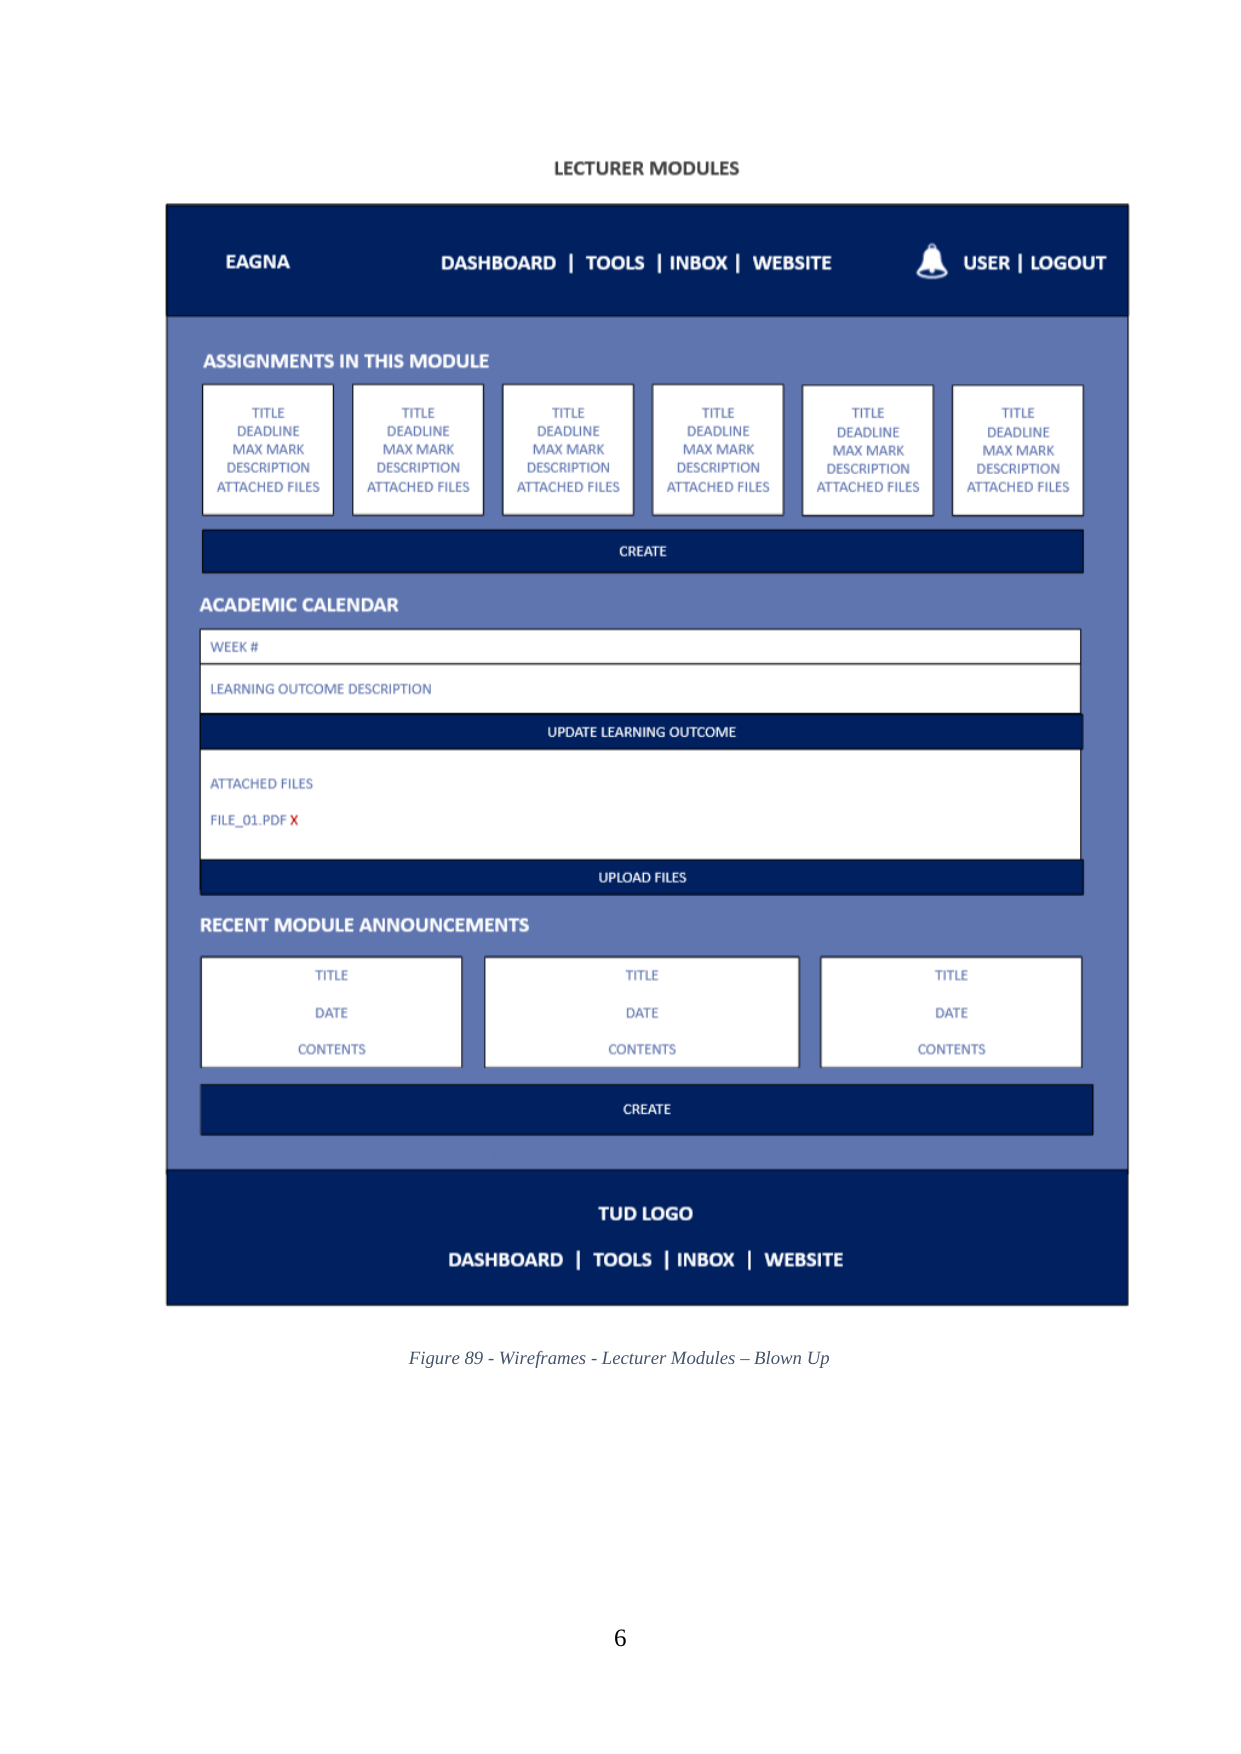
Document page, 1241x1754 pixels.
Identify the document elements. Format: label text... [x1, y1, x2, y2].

picture [150, 150, 1142, 1335]
text Figure 89 - Wireframes - Lecturer Modules – Blown Up [150, 1347, 1090, 1368]
